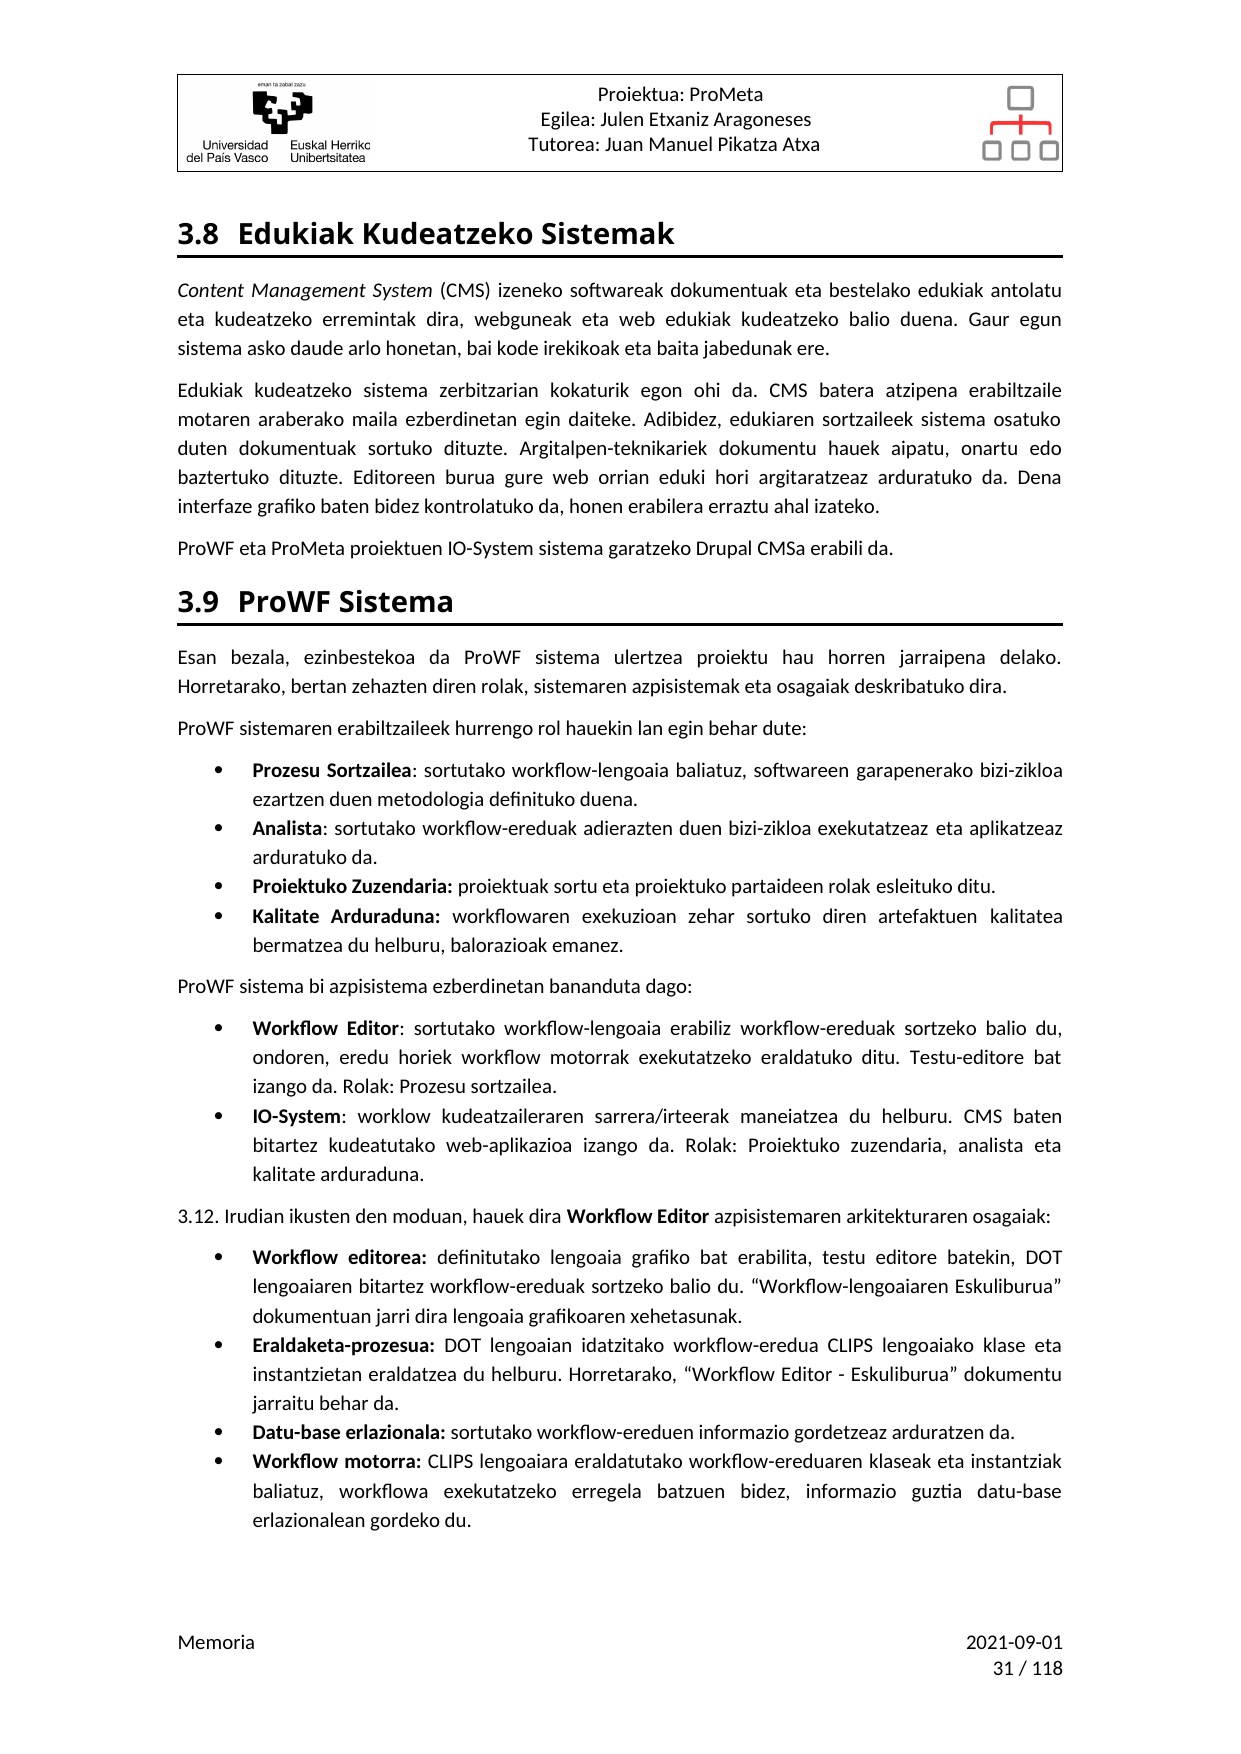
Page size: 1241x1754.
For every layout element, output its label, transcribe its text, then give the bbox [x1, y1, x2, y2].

list Datu-base erlazionala: sortutako workflow-ereduen informazio gordetzeaz arduratzen da. [215, 1419, 1063, 1445]
text ProWF sistemaren erabiltzaileek hurrengo rol hauekin lan egin behar dute: [177, 715, 1063, 741]
list IO-System: worklow kudeatzaileraren sarrera/irteerak maneiatzea du helburu. CMS baten bitartez kudeatutako web-aplikazioa izango da. Rolak: Proiektuko zuzendaria, analista eta kalitate arduraduna. [215, 1103, 1063, 1187]
list Workflow motorra: CLIPS lengoaiara eraldatutako workflow-ereduaren klaseak eta instantziak baliatuz, workflowa exekutatzeko erregela batzuen bidez, informazio guztia datu-base erlazionalean gordeko du. [215, 1449, 1063, 1532]
list Prozesu Sortzailea: sortutako workflow-lengoaia baliatuz, softwareen garapenerako bizi-zikloa ezartzen duen metodologia definituko duena. [215, 757, 1063, 812]
text Edukiak kudeatzeko sistema zerbitzarian kokaturik egon ohi da. CMS batera atzipena erabiltzaile motaren araberako maila ezberdinetan egin daiteke. Adibidez, edukiaren sortzaileek sistema osatuko duten dokumentuak sortuko dituzte. Argitalpen-teknikariek dokumentu hauek aipatu, onartu edo baztertuko dituzte. Editoreen burua gure web orrian eduki hori argitaratzeaz arduratuko da. Dena interfaze grafiko baten bidez kontrolatuko da, honen erabilera erraztu ahal izateko. [177, 377, 1063, 519]
list Workflow Editor: sortutako workflow-lengoaia erabiliz workflow-ereduak sortzeko balio du, ondoren, eredu horiek workflow motorrak exekutatzeko eraldatuko ditu. Testu-editore bat izango da. Rolak: Prozesu sortzailea. [215, 1015, 1063, 1099]
list Proiektuko Zuzendaria: proiektuak sortu eta proiektuko partaideen rolak esleituko ditu. [215, 874, 1063, 899]
list Analista: sortutako workflow-ereduak adierazten duen bizi-zikloa exekutatzeaz eta aplikatzeaz arduratuko da. [215, 815, 1063, 870]
list Eraldaketa-prozesua: DOT lengoaian idatzitako workflow-eredua CLIPS lengoaiako klase eta instantzietan eraldatzea du helburu. Horretarako, “Workflow Editor - Eskuliburua” dokumentu jarraitu behar da. [215, 1332, 1063, 1416]
list Kalitate Arduraduna: workflowaren exekuzioan zehar sortuko diren artefaktuen kalitatea bermatzea du helburu, balorazioak emanez. [215, 903, 1063, 957]
text Content Management System (CMS) izeneko softwareak dokumentuak eta bestelako edukiak antolatu eta kudeatzeko erremintak dira, webguneak eta web edukiak kudeatzeko balio duena. Gaur egun sistema asko daude arlo honetan, bai kode irekikoak eta baita jabedunak ere. [177, 277, 1063, 361]
text ProWF sistema bi azpisistema ezberdinetan bananduta dago: [177, 974, 1063, 999]
picture [182, 81, 370, 162]
subtitle ProWF Sistema [177, 581, 1063, 623]
subtitle Edukiak Kudeatzeko Sistemak [177, 214, 1063, 255]
picture [978, 80, 1060, 162]
text Esan bezala, ezinbestekoa da ProWF sistema ulertzea proiektu hau horren jarraipena delako. Horretarako, bertan zehazten diren rolak, sistemaren azpisistemak eta osagaiak deskribatuko dira. [177, 644, 1063, 699]
list Workflow editorea: definitutako lengoaia grafiko bat erabilita, testu editore batekin, DOT lengoaiaren bitartez workflow-ereduak sortzeko balio du. “Workflow-lengoaiaren Eskuliburua” dokumentuan jarri dira lengoaia grafikoaren xehetasunak. [215, 1244, 1063, 1328]
text ProWF eta ProMeta proiektuen IO-System sistema garatzeko Drupal CMSa erabili da. [177, 535, 1063, 561]
